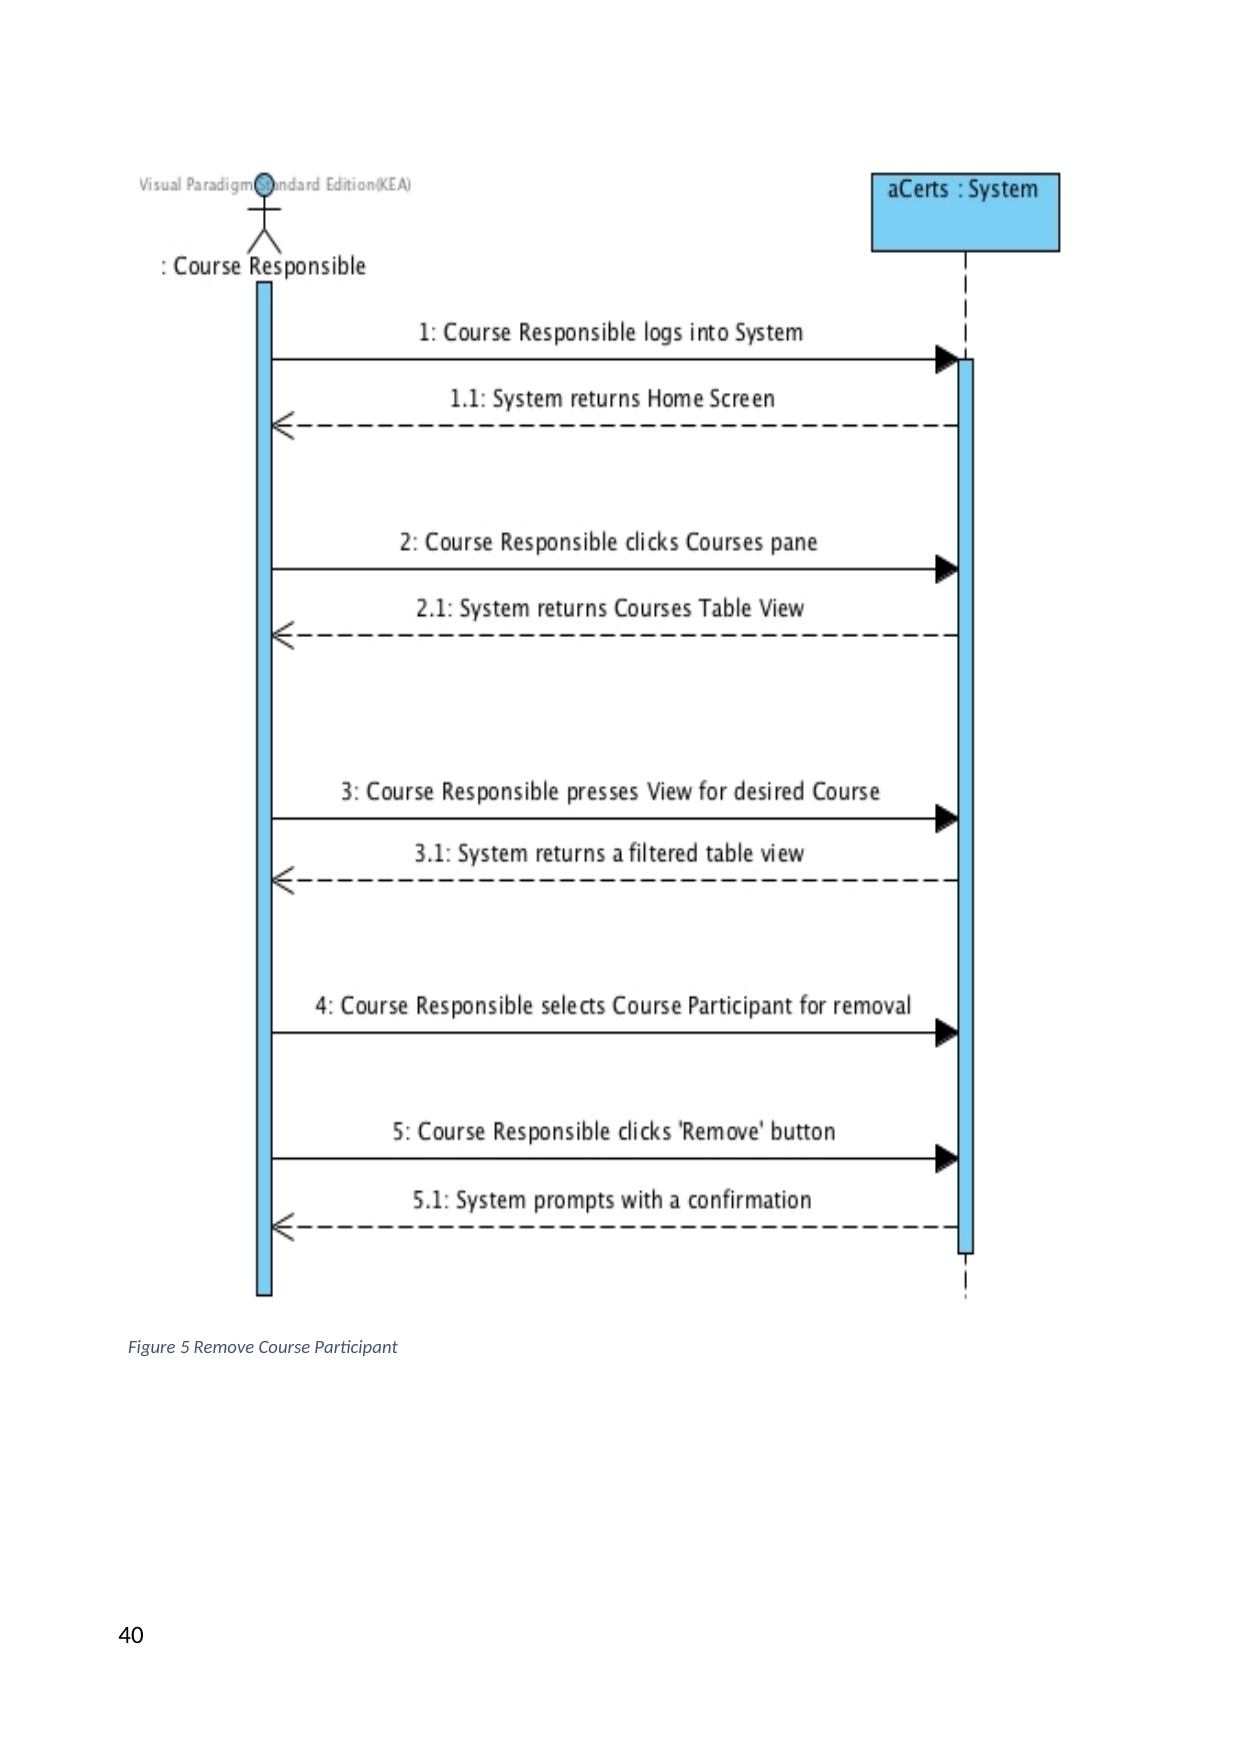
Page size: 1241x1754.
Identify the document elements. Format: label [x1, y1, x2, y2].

picture [139, 169, 1068, 1306]
